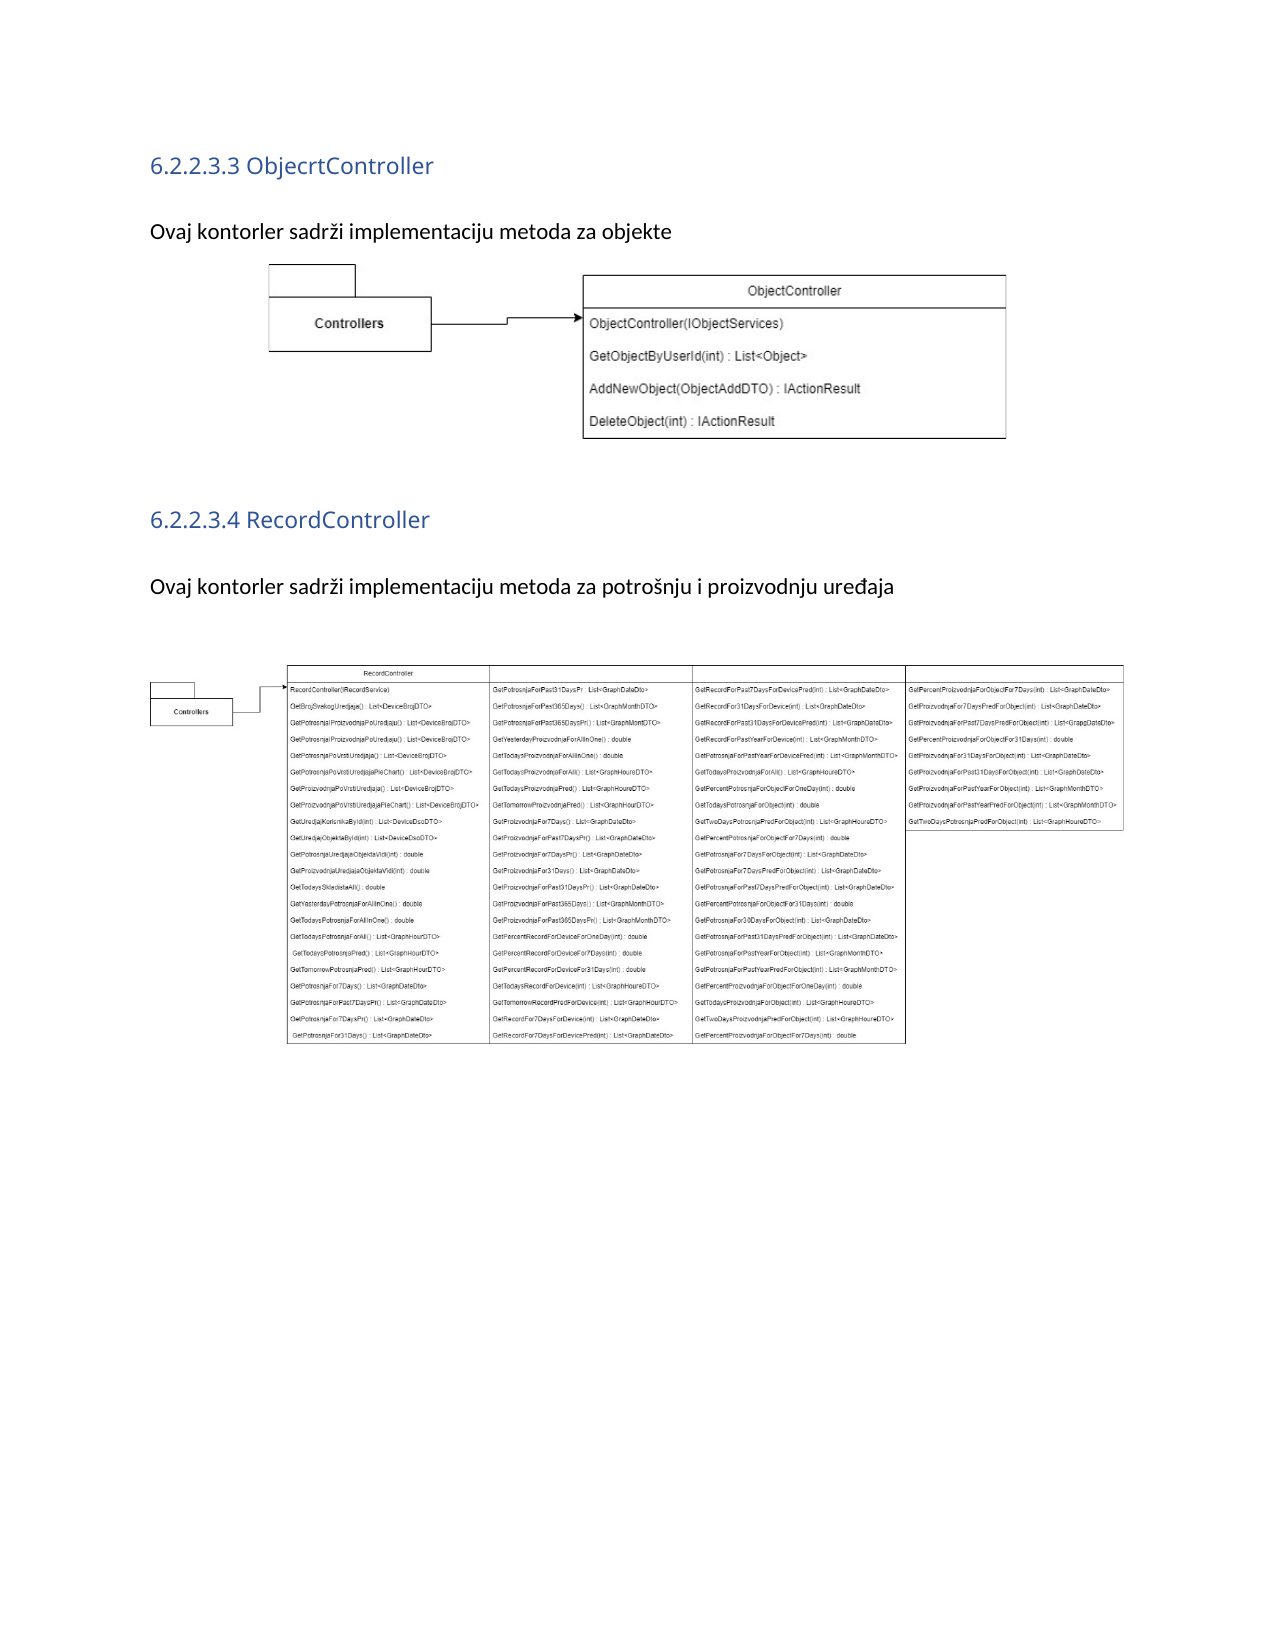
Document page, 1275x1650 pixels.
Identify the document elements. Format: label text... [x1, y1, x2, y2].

picture [268, 264, 1007, 439]
text Ovaj kontorler sadrži implementaciju metoda za potrošnju i proizvodnju uređaja [150, 572, 1125, 600]
text Ovaj kontorler sadrži implementaciju metoda za objekte [150, 217, 1125, 246]
picture [150, 665, 1124, 1044]
subtitle 6.2.2.3.3 ObjecrtController [150, 150, 1125, 215]
subtitle 6.2.2.3.4 RecordController [150, 504, 1125, 569]
